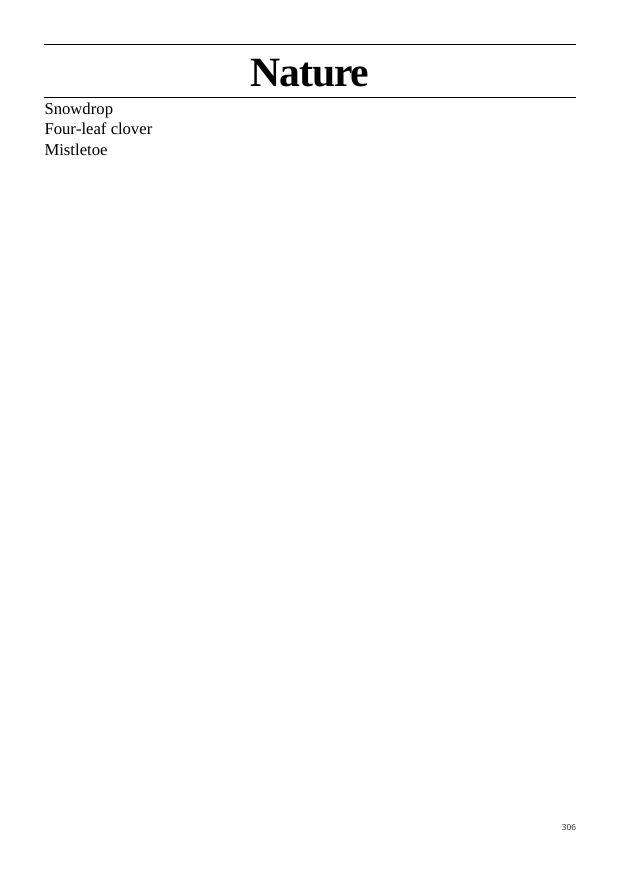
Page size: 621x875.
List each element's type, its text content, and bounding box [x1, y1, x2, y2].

text Four-leaf clover [44, 119, 576, 138]
subtitle Nature [44, 45, 576, 97]
text Snowdrop [44, 98, 576, 118]
text Mistletoe [44, 140, 576, 159]
